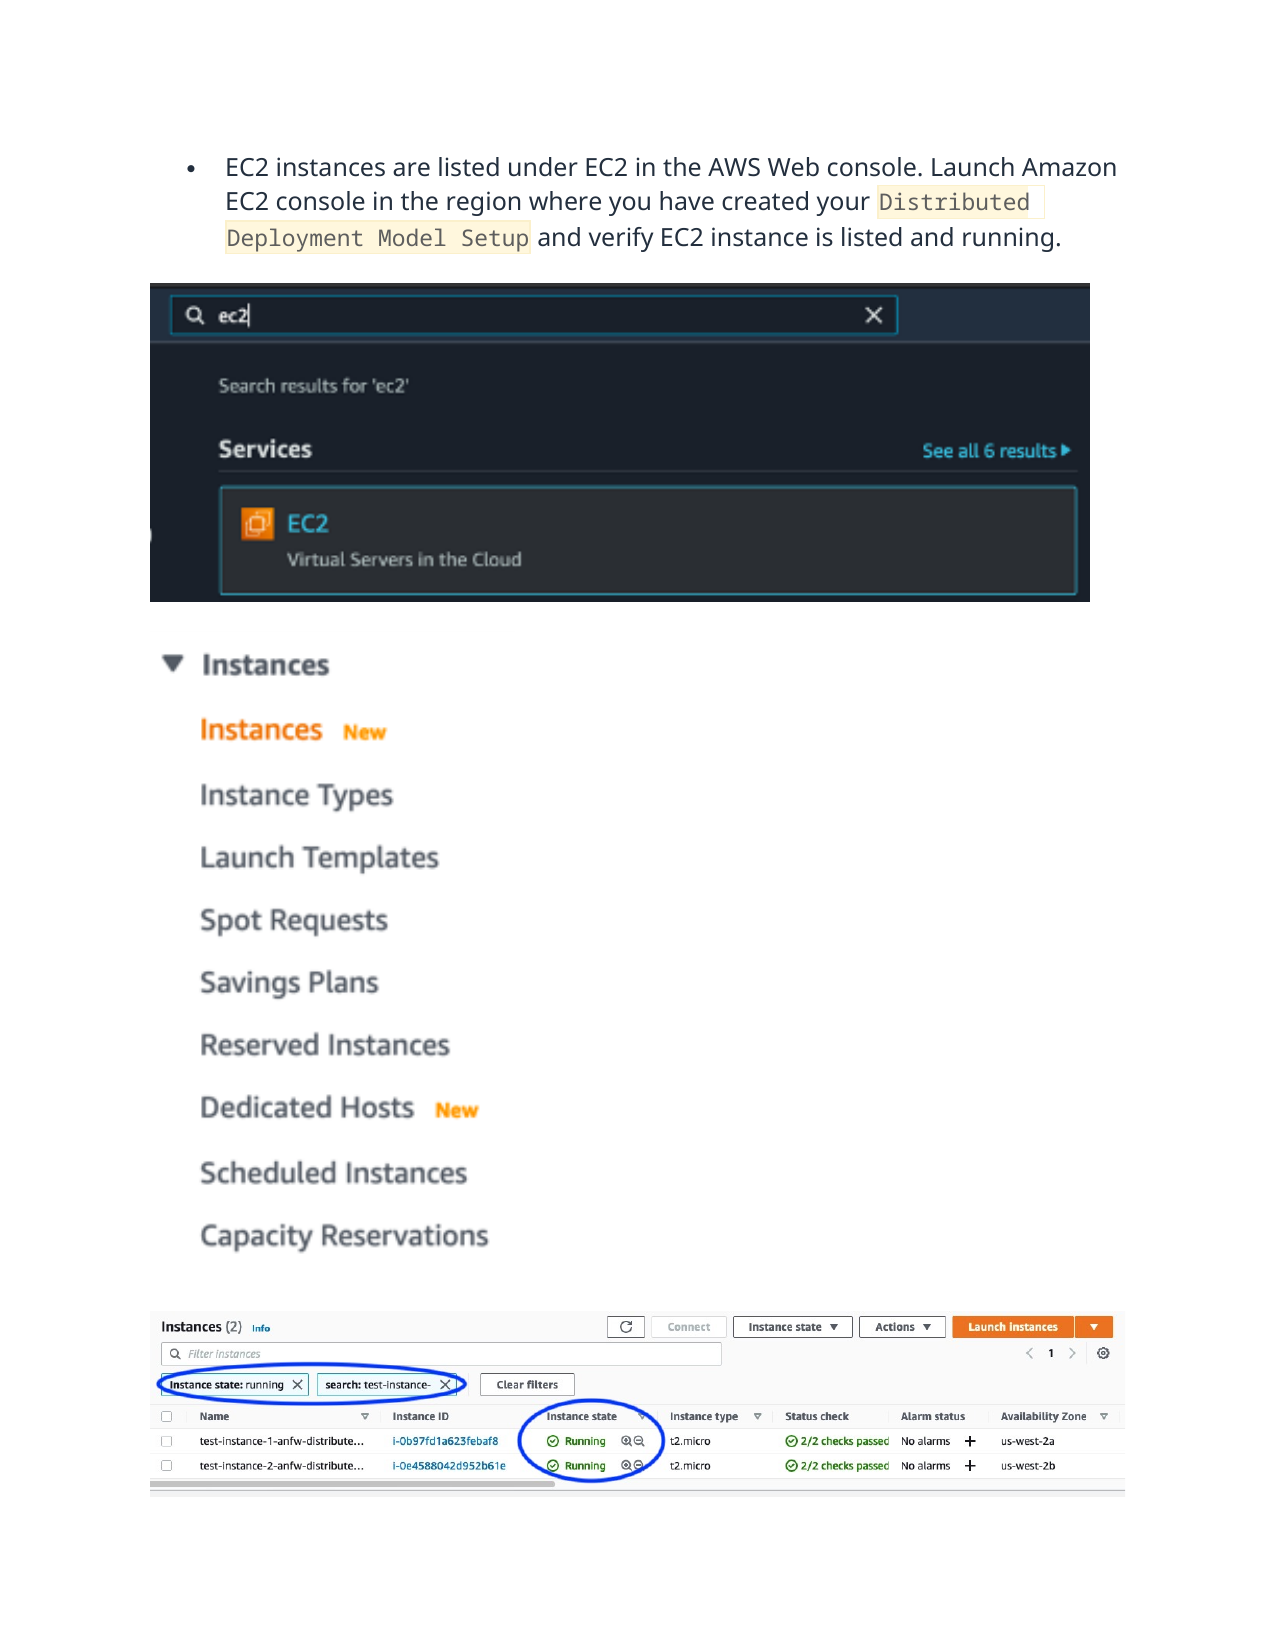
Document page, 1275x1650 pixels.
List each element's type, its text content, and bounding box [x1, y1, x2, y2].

picture [150, 283, 1090, 602]
picture [150, 1311, 1125, 1497]
picture [150, 630, 515, 1283]
list EC2 instances are listed under EC2 in the AWS Web console. Launch Amazon EC2 console in the region where you have created your Distributed Deployment Model Setup and verify EC2 instance is listed and running. [187, 150, 1125, 254]
